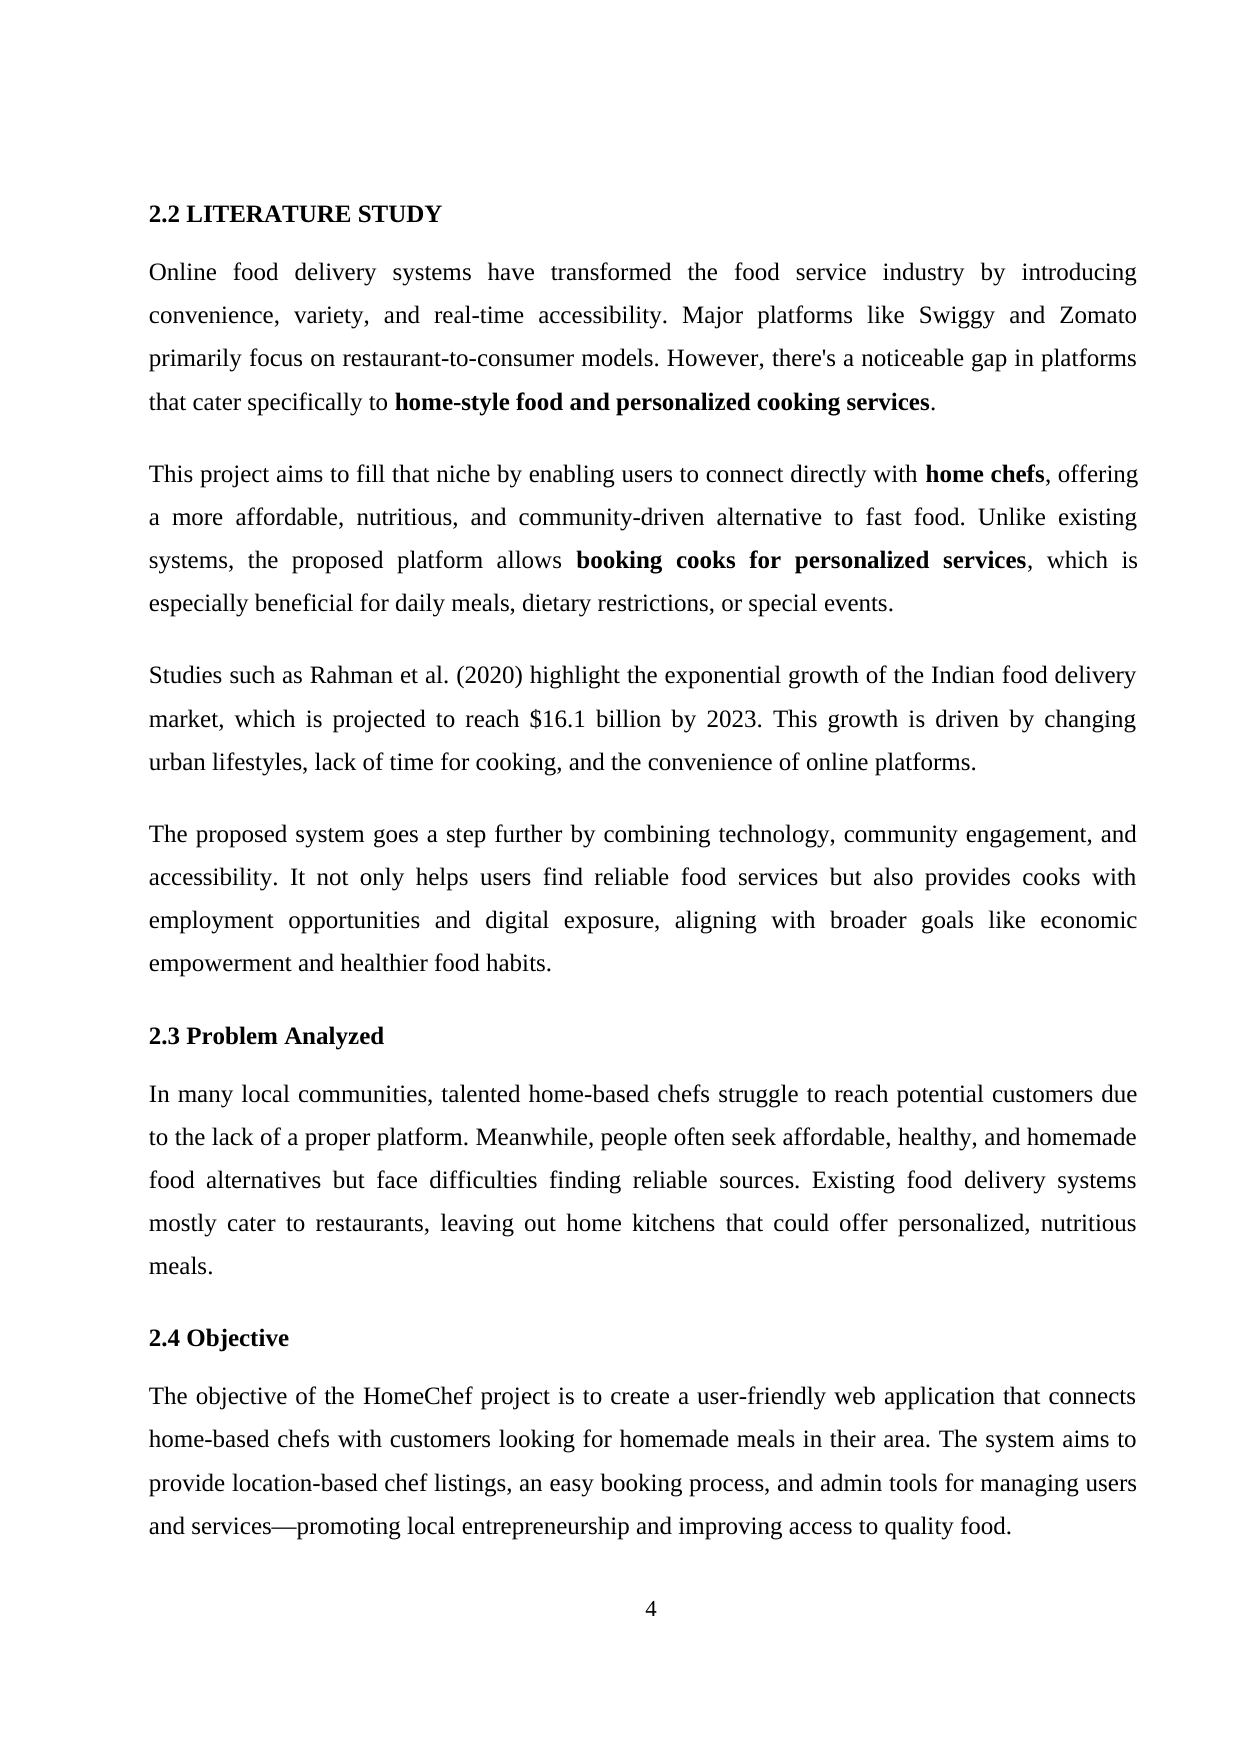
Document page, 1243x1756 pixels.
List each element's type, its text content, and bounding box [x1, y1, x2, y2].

subtitle 2.4 Objective [149, 1323, 1228, 1352]
subtitle 2.2 LITERATURE STUDY [149, 199, 1138, 228]
subtitle 2.3 Problem Analyzed [149, 1021, 1138, 1049]
text The objective of the HomeChef project is to create a user-friendly web application that connects home-based chefs with customers looking for homemade meals in their area. The system aims to provide location-based chef listings, an easy booking process, and admin tools for managing users and services—promoting local entrepreneurship and improving access to quality food. [149, 1381, 1138, 1539]
text In many local communities, talented home-based chefs struggle to reach potential customers due to the lack of a proper platform. Meanwhile, people often seek affordable, healthy, and homemade food alternatives but face difficulties finding reliable sources. Existing food delivery systems mostly cater to restaurants, leaving out home kitchens that could offer personalized, nutritious meals. [149, 1079, 1138, 1280]
text This project aims to fill that niche by enabling users to connect directly with home chefs, offering a more affordable, nutritious, and community-driven alternative to fast food. Unlike existing systems, the proposed platform allows booking cooks for personalized services, which is especially beneficial for daily meals, dietary restrictions, or special events. [149, 459, 1138, 617]
text Online food delivery systems have transformed the food service industry by introducing convenience, variety, and real-time accessibility. Major platforms like Swiggy and Zomato primarily focus on restaurant-to-consumer models. However, there's a noticeable gap in platforms that cater specifically to home-style food and personalized cooking services. [149, 257, 1138, 415]
text The proposed system goes a step further by combining technology, community engagement, and accessibility. It not only helps users find reliable food services but also provides cooks with employment opportunities and digital exposure, aligning with broader goals like economic empowerment and healthier food habits. [149, 819, 1138, 977]
text Studies such as Rahman et al. (2020) highlight the exponential growth of the Indian food delivery market, which is projected to reach $16.1 billion by 2023. This growth is driven by changing urban lifestyles, lack of time for cooking, and the convenience of online platforms. [149, 661, 1138, 776]
